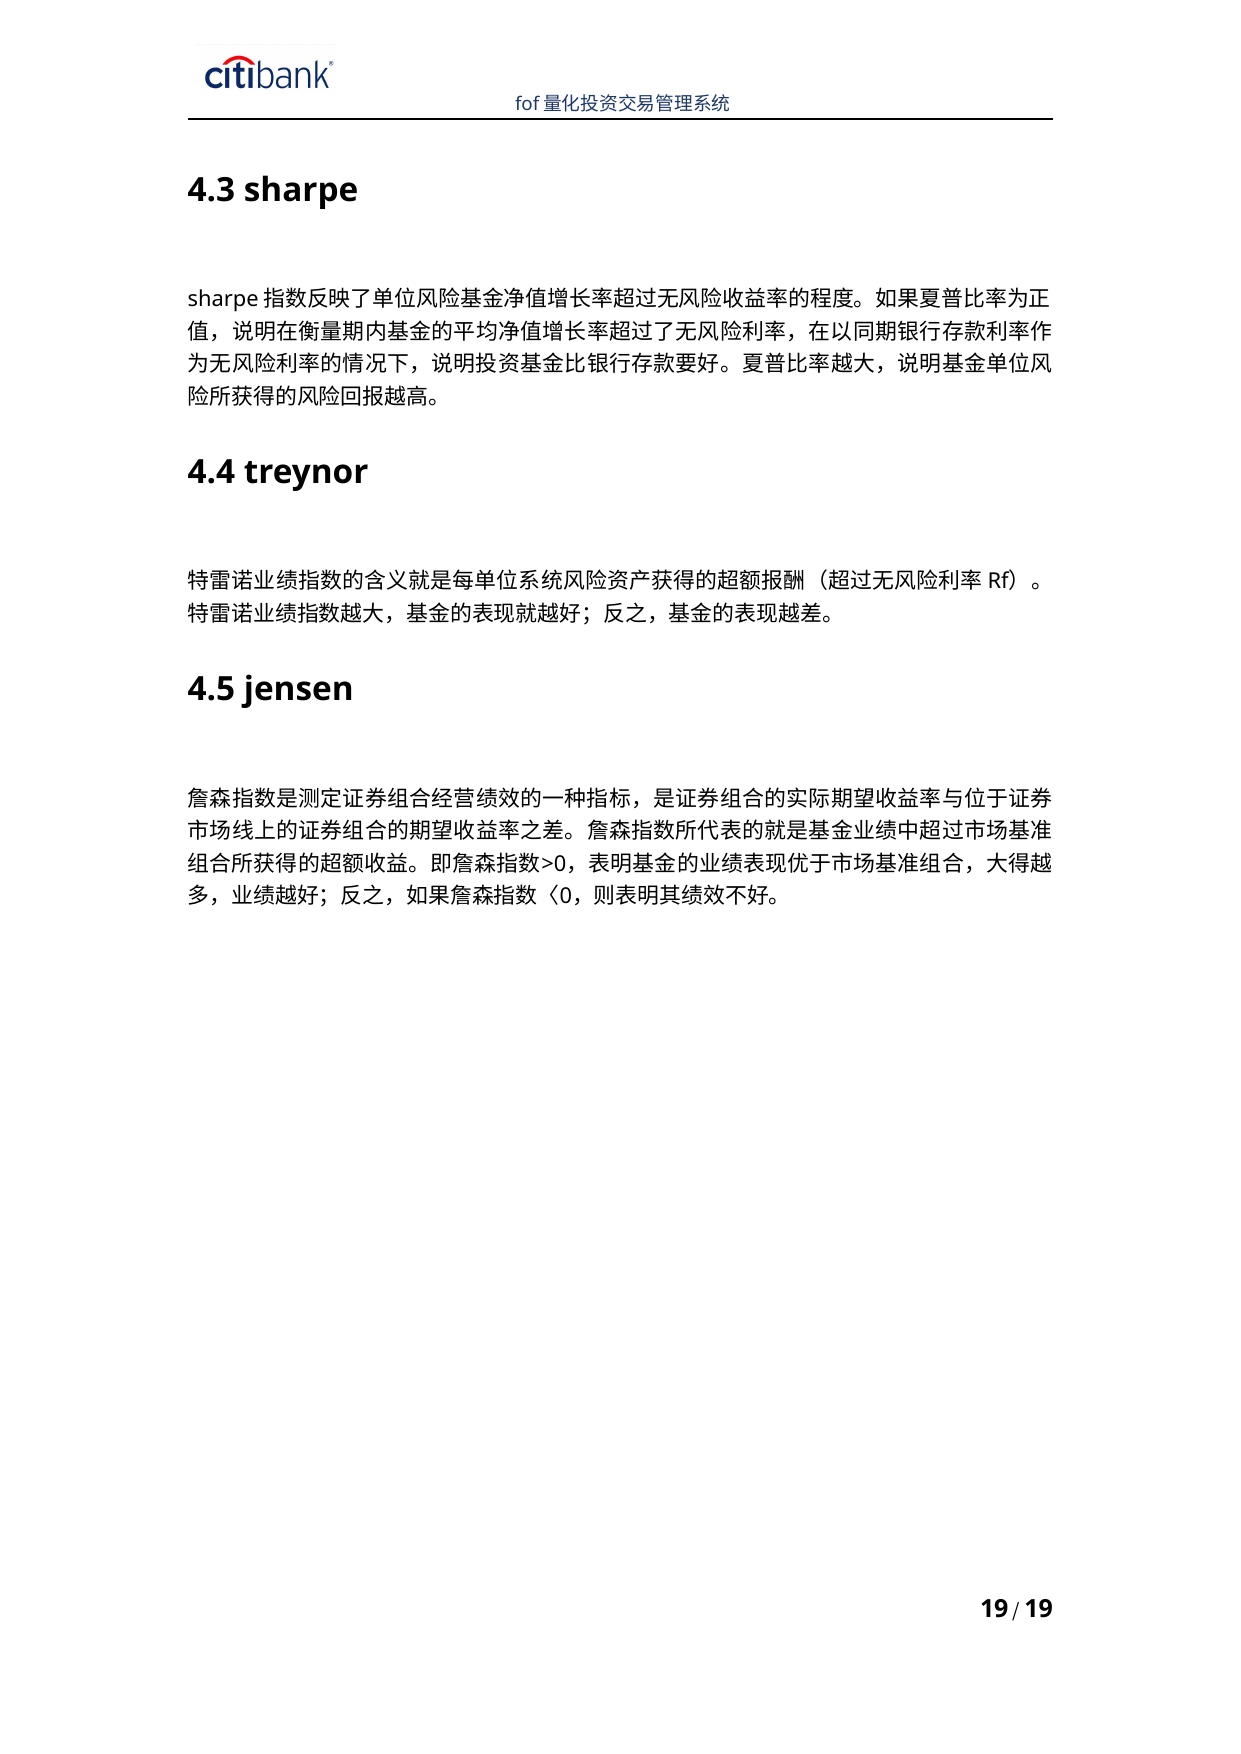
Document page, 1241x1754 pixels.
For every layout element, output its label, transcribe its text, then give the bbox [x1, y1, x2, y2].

subtitle 4.5 jensen [187, 655, 1053, 720]
subtitle 4.4 treynor [187, 438, 1053, 503]
text 特雷诺业绩指数的含义就是每单位系统风险资产获得的超额报酬（超过无风险利率Rf）。特雷诺业绩指数越大，基金的表现就越好；反之，基金的表现越差。 [187, 563, 1053, 628]
text sharpe指数反映了单位风险基金净值增长率超过无风险收益率的程度。如果夏普比率为正值，说明在衡量期内基金的平均净值增长率超过了无风险利率，在以同期银行存款利率作为无风险利率的情况下，说明投资基金比银行存款要好。夏普比率越大，说明基金单位风险所获得的风险回报越高。 [187, 281, 1053, 411]
subtitle 4.3 sharpe [187, 156, 1053, 221]
picture [195, 44, 337, 99]
text 詹森指数是测定证券组合经营绩效的一种指标，是证券组合的实际期望收益率与位于证券市场线上的证券组合的期望收益率之差。詹森指数所代表的就是基金业绩中超过市场基准组合所获得的超额收益。即詹森指数>0，表明基金的业绩表现优于市场基准组合，大得越多，业绩越好；反之，如果詹森指数〈0，则表明其绩效不好。 [187, 780, 1053, 910]
